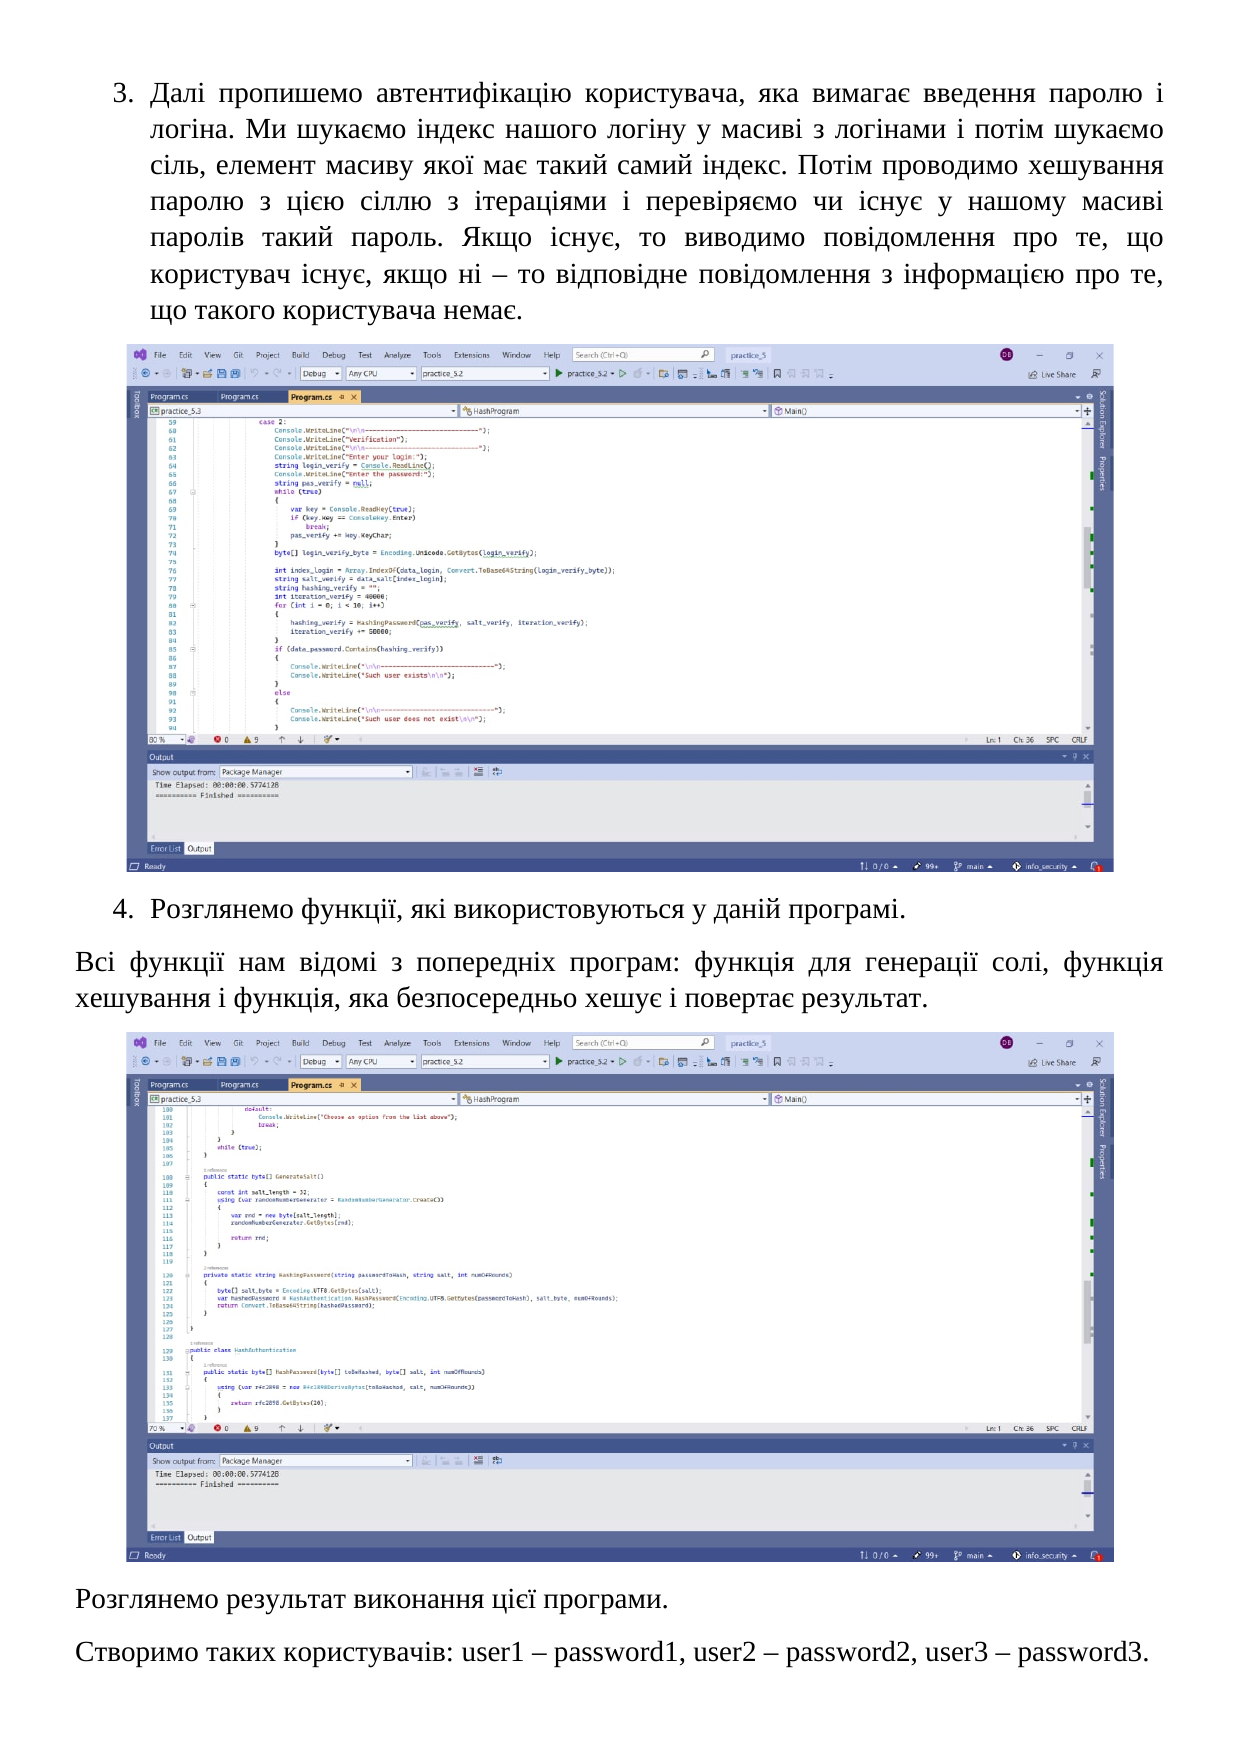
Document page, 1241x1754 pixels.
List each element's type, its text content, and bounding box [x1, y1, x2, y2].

list Далі пропишемо автентифікацію користувача, яка вимагає введення паролю і логіна. Ми шукаємо індекс нашого логіну у масиві з логінами і потім шукаємо сіль, елемент масиву якої має такий самий індекс. Потім проводимо хешування паролю з цією сіллю з ітераціями і перевіряємо чи існує у нашому масиві паролів такий пароль. Якщо існує, то виводимо повідомлення про те, що користувач існує, якщо ні – то відповідне повідомлення з інформацією про те, що такого користувача немає. [112, 75, 1165, 325]
text Розглянемо результат виконання цієї програми. [75, 1581, 1165, 1614]
text Створимо таких користувачів: user1 – password1, user2 – password2, user3 – password3. [75, 1634, 1165, 1667]
list Розглянемо функції, які використовуються у даній програмі. [112, 891, 1165, 924]
text Всі функції нам відомі з попередніх програм: функція для генерації солі, функція хешування і функція, яка безпосередньо хешує і повертає результат. [75, 944, 1165, 1013]
picture [126, 1032, 1114, 1562]
picture [126, 344, 1114, 872]
